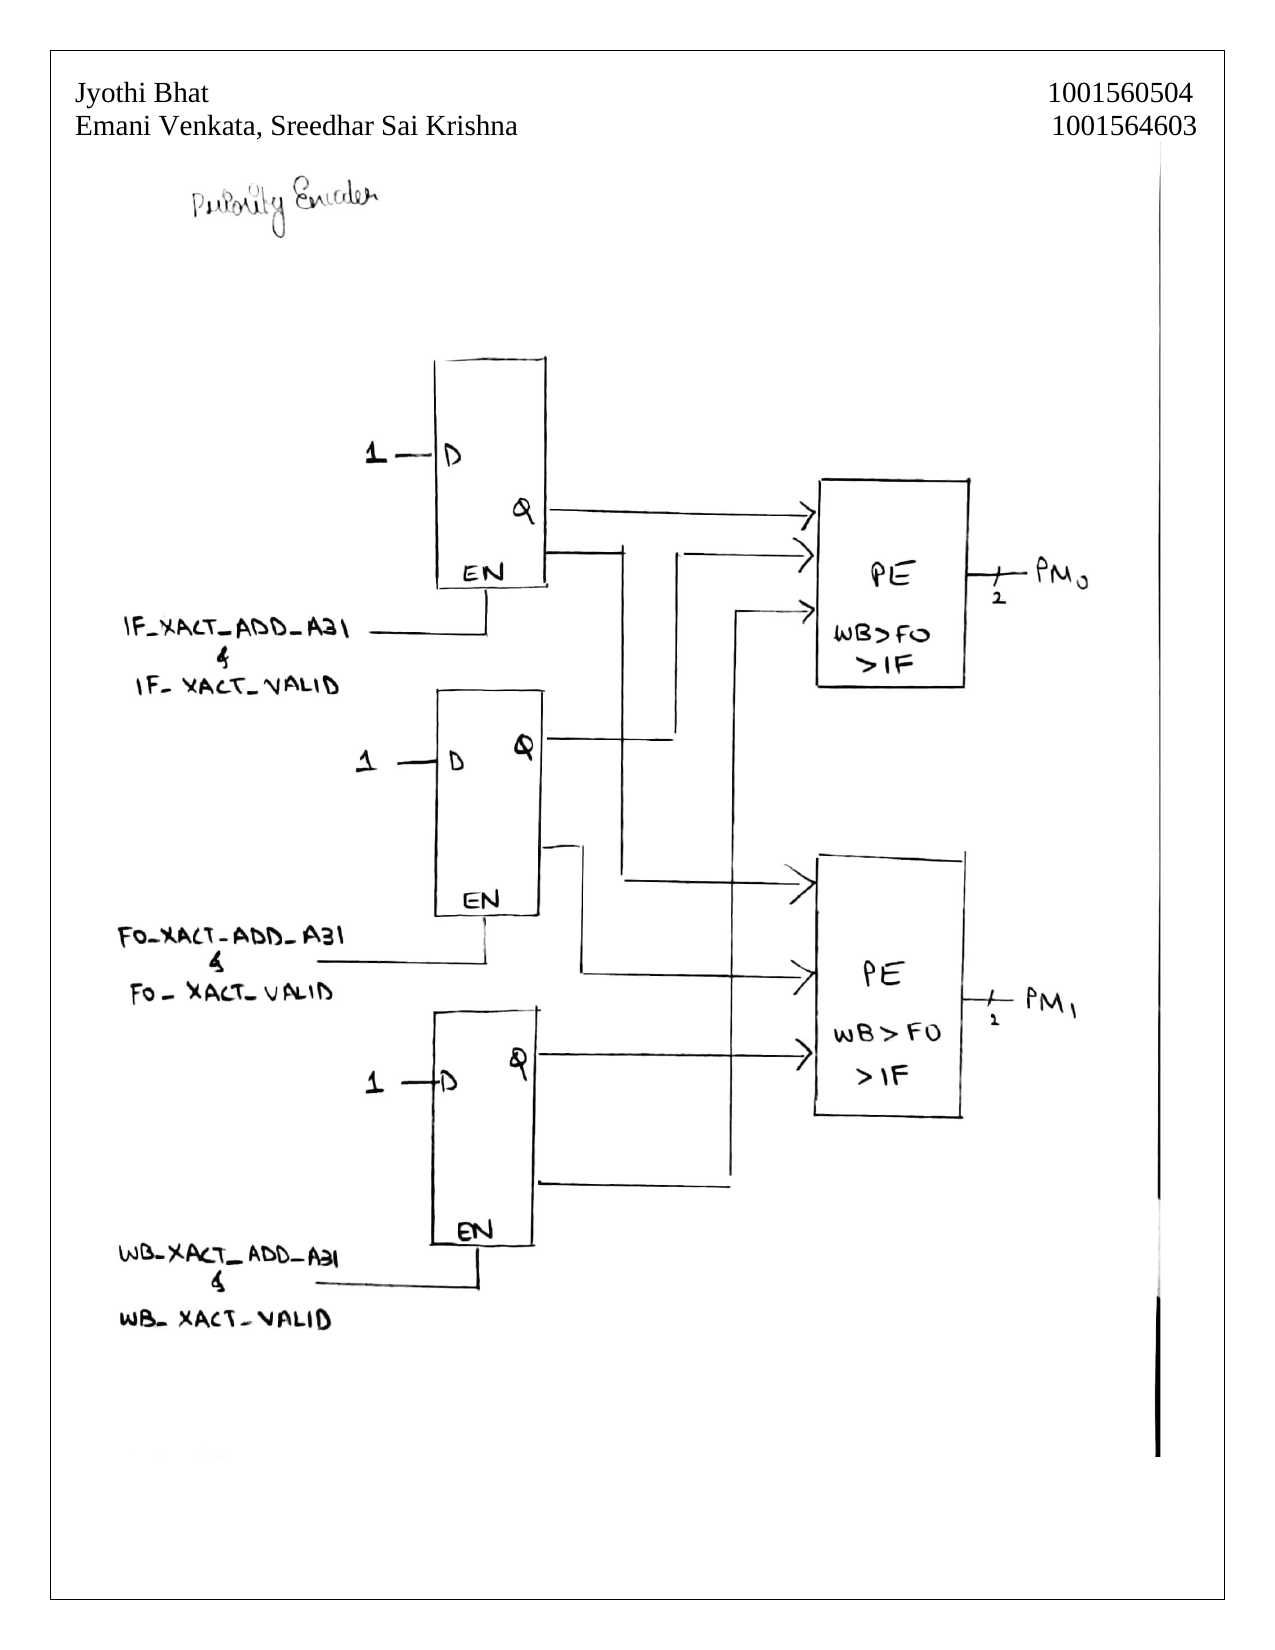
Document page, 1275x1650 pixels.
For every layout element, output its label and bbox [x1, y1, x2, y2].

picture [112, 142, 1161, 1457]
